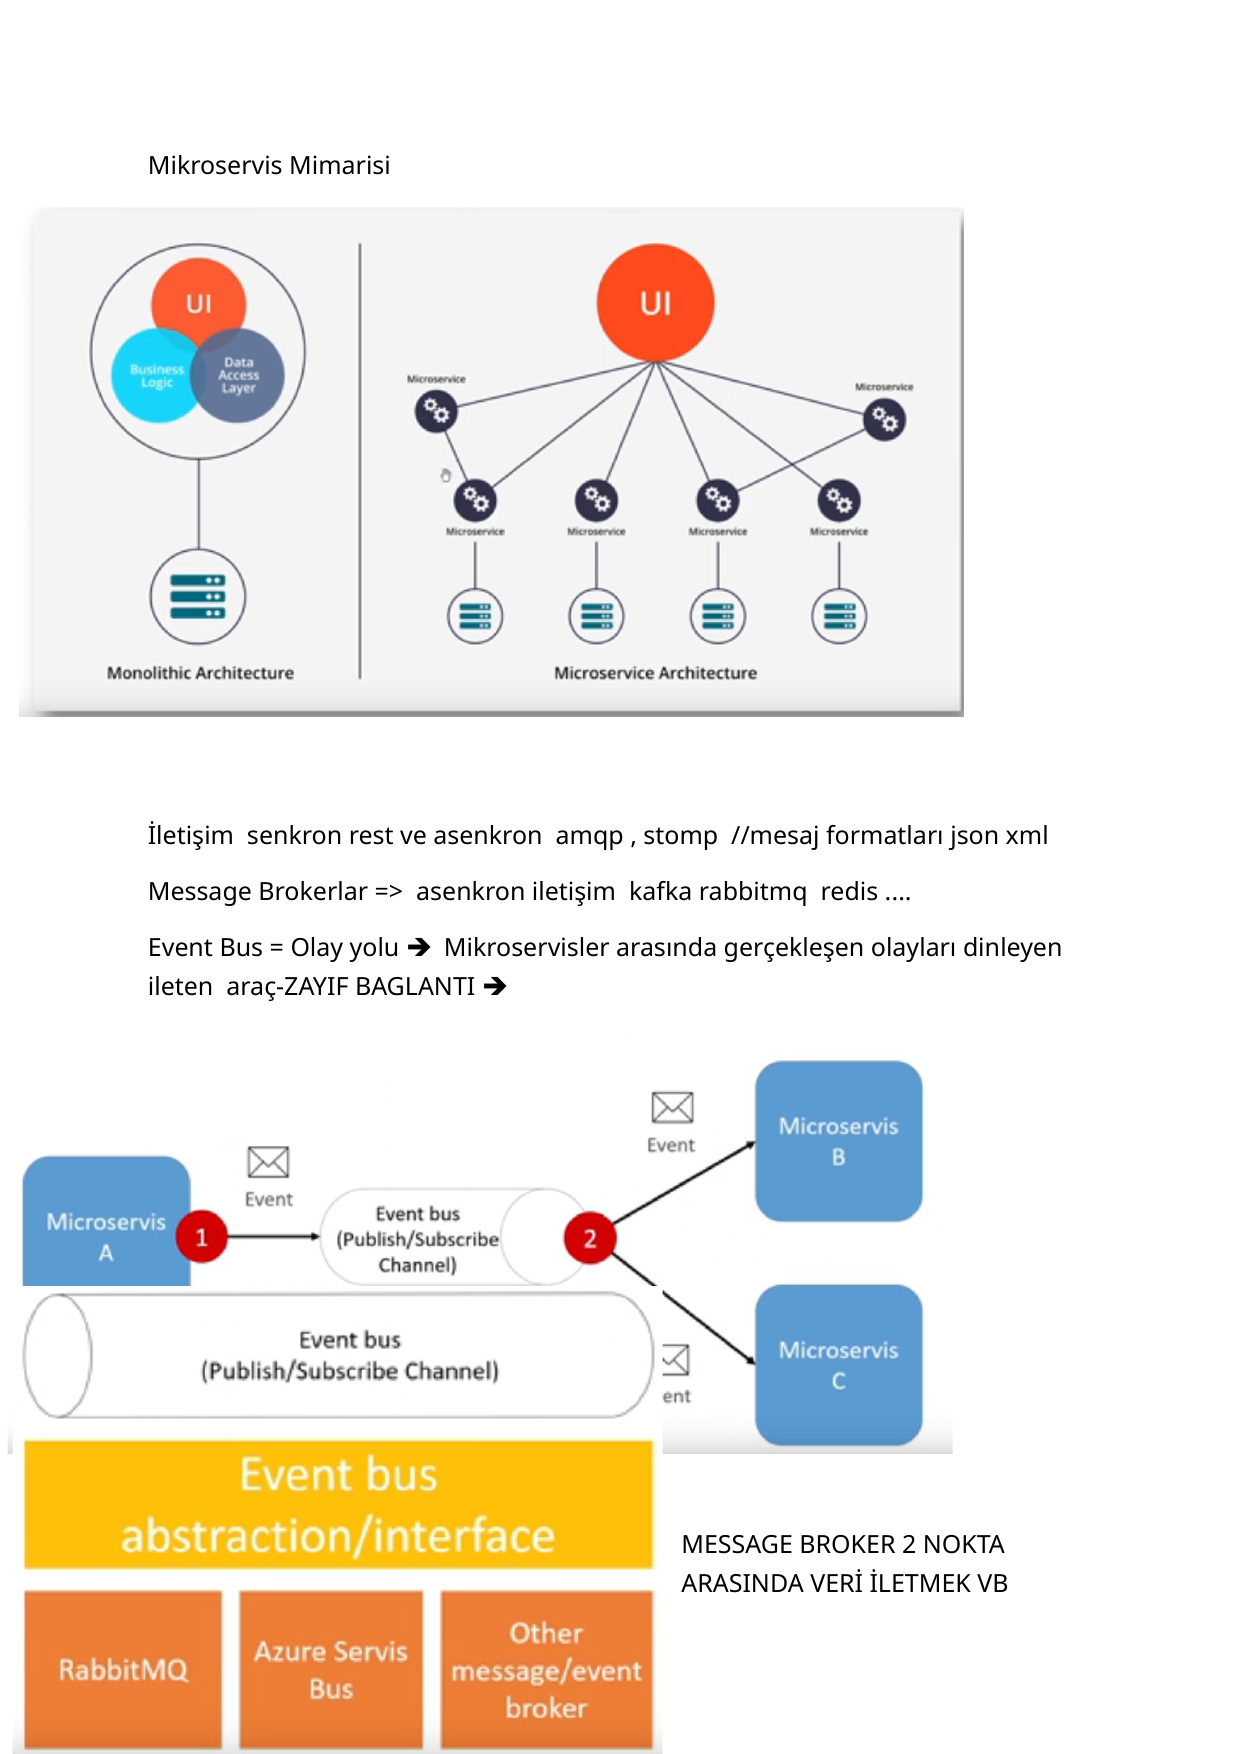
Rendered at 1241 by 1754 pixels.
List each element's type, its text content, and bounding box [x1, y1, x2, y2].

text İletişim senkron rest ve asenkron amqp , stomp //mesaj formatları json xml [148, 818, 1093, 852]
picture [7, 1025, 953, 1754]
text Mikroservis Mimarisi [148, 148, 1093, 182]
text Event Bus = Olay yolu Mikroservisler arasında gerçekleşen olayları dinleyen ileten araç-ZAYIF BAGLANTI [148, 929, 1093, 1002]
text Message Brokerlar => asenkron iletişim kafka rabbitmq redis .... [148, 873, 1093, 907]
picture [18, 207, 964, 717]
text MESSAGE BROKER 2 NOKTA ARASINDA VERİ İLETMEK VB [663, 1527, 1093, 1600]
